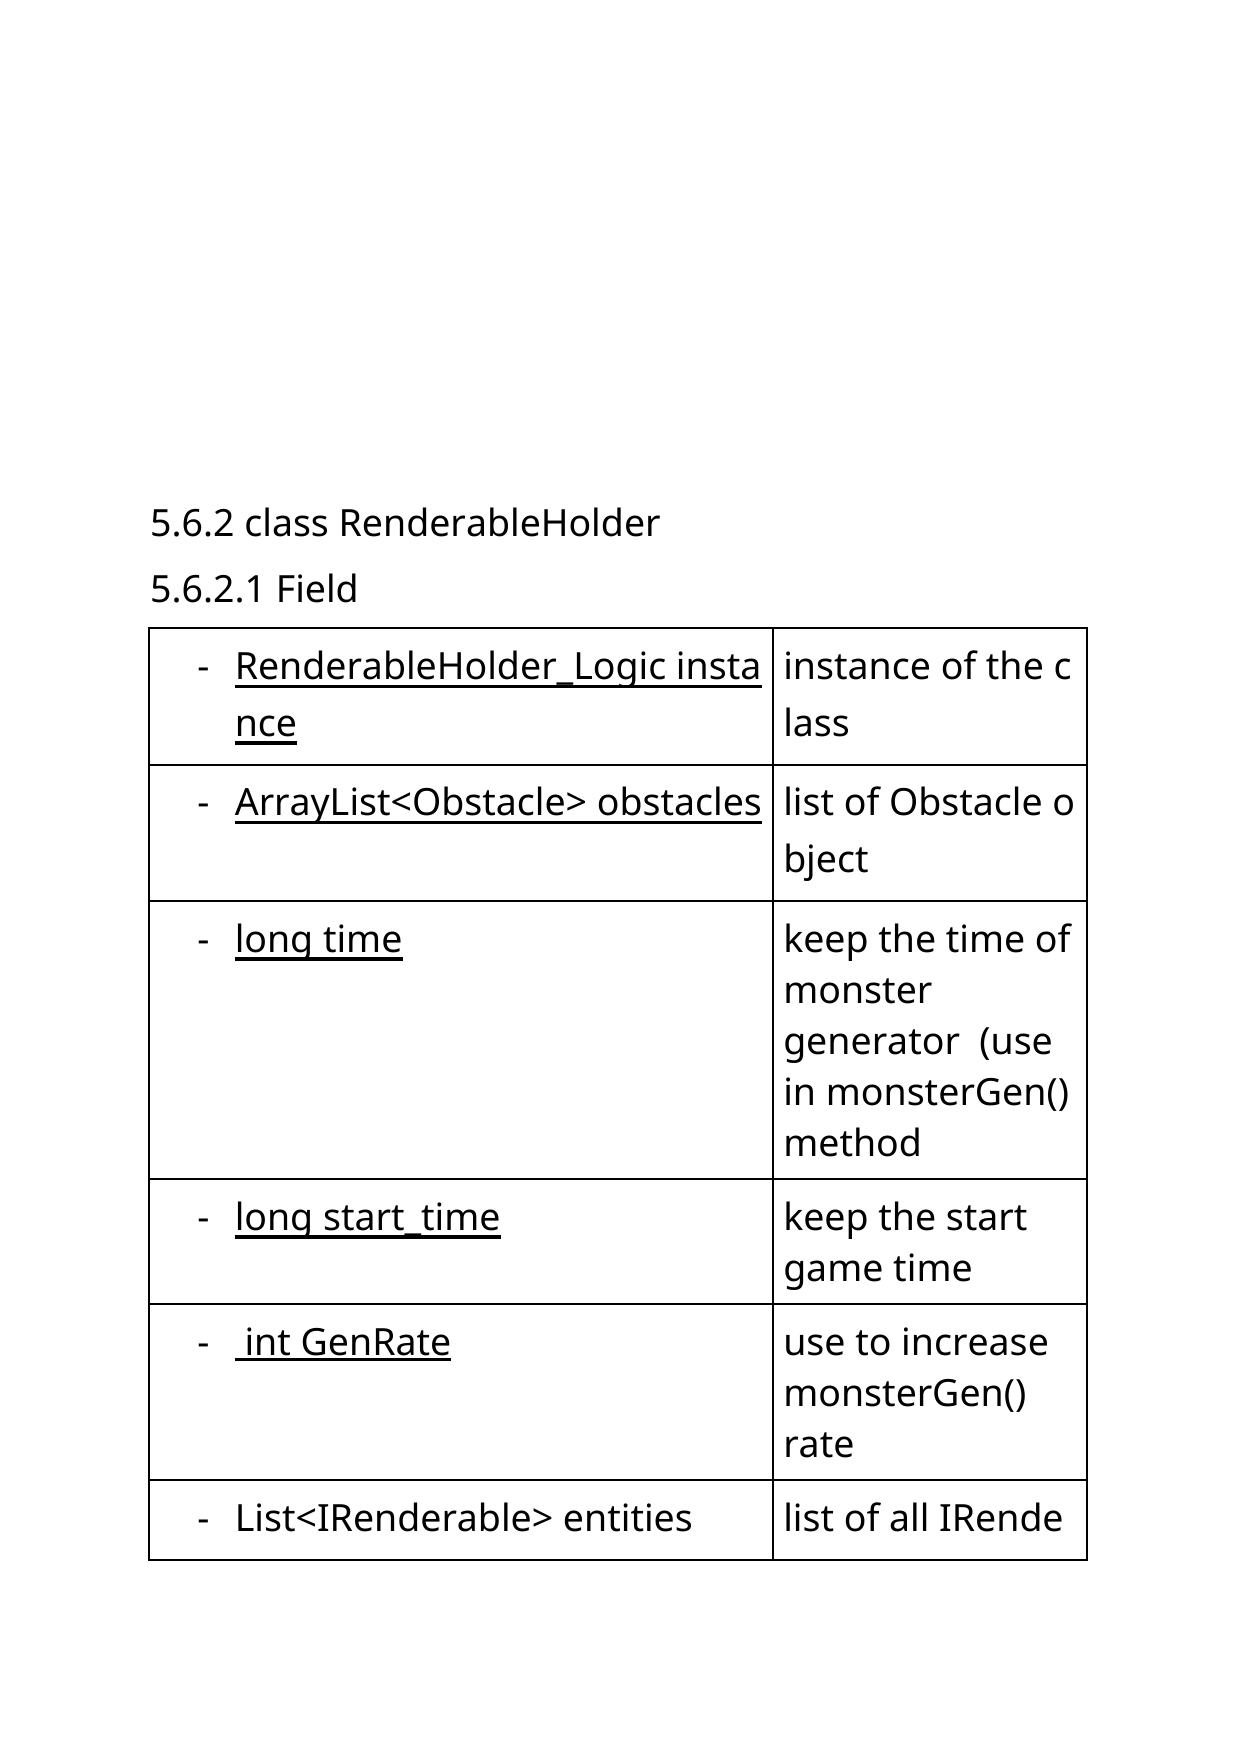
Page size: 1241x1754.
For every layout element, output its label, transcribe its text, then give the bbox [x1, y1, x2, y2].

table_header instance of the class [774, 629, 1086, 763]
text 5.6.2.1 Field [150, 562, 1090, 619]
table_cell keep the time of monster generator (use in monsterGen() method [774, 902, 1086, 1178]
table_cell keep the start game time [774, 1180, 1086, 1303]
table_header RenderableHolder_Logic instance [150, 629, 772, 763]
text 5.6.2 class RenderableHolder [150, 497, 1090, 554]
table_cell long time [150, 902, 772, 1178]
table_cell list of Obstacle object [774, 766, 1086, 900]
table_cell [150, 1481, 772, 1558]
table_cell int GenRate [150, 1305, 772, 1479]
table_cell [774, 1481, 1086, 1558]
table_cell long start_time [150, 1180, 772, 1303]
table_cell ArrayList<Obstacle> obstacles [150, 766, 772, 900]
table_cell use to increase monsterGen() rate [774, 1305, 1086, 1479]
